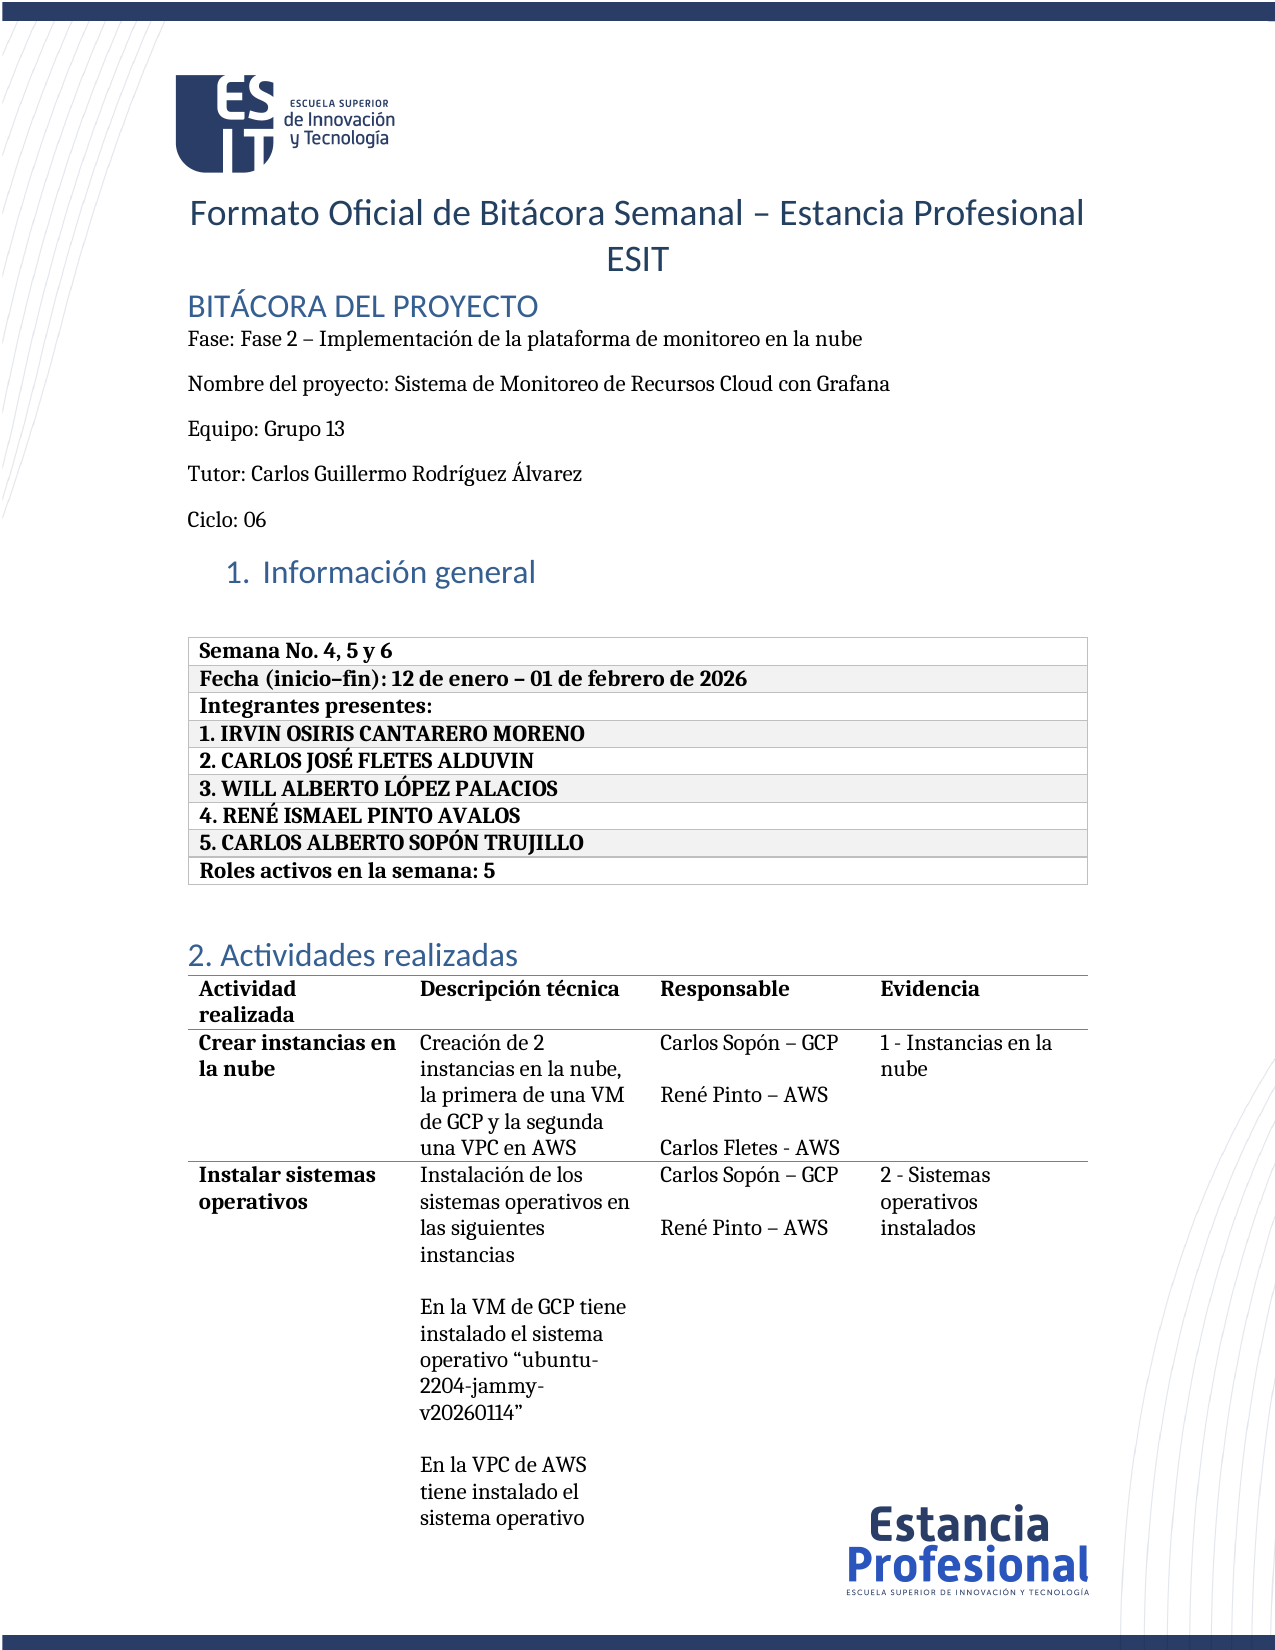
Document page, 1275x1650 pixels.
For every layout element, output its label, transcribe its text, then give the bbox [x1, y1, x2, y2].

subtitle BITÁCORA DEL PROYECTO [187, 285, 1087, 326]
text Equipo: Grupo 13 [187, 416, 1087, 442]
picture [2, 2, 1275, 1650]
table_cell 2. CARLOS JOSÉ FLETES ALDUVIN [189, 748, 1087, 774]
table_cell Carlos Sopón – GCP René Pinto – AWS Carlos Fletes - AWS [649, 1030, 869, 1161]
text Ciclo: 06 [187, 506, 1087, 533]
table_cell Fecha (inicio–fin): 12 de enero – 01 de febrero de 2026 [189, 666, 1087, 692]
table_cell Roles activos en la semana: 5 [189, 858, 1087, 884]
table_cell Creación de 2 instancias en la nube, la primera de una VM de GCP y la segunda una VPC en AWS [409, 1030, 649, 1161]
table_cell 3. WILL ALBERTO LÓPEZ PALACIOS [189, 775, 1087, 802]
table_header Semana No. 4, 5 y 6 [189, 638, 1087, 665]
subtitle Información general [225, 551, 1087, 592]
table_cell Crear instancias en la nube [188, 1030, 408, 1161]
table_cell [649, 1162, 869, 1531]
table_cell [409, 1162, 649, 1531]
table_header Evidencia [869, 976, 1087, 1028]
table_cell 4. RENÉ ISMAEL PINTO AVALOS [189, 803, 1087, 829]
table_header Actividad realizada [188, 976, 408, 1028]
table_header Descripción técnica [409, 976, 649, 1028]
table_cell 1. IRVIN OSIRIS CANTARERO MORENO [189, 721, 1087, 747]
text Nombre del proyecto: Sistema de Monitoreo de Recursos Cloud con Grafana [187, 371, 1087, 397]
table_header Responsable [649, 976, 869, 1028]
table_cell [188, 1162, 408, 1531]
table_cell 5. CARLOS ALBERTO SOPÓN TRUJILLO [189, 830, 1087, 856]
subtitle 2. Actividades realizadas [187, 934, 1087, 975]
text Fase: Fase 2 – Implementación de la plataforma de monitoreo en la nube [187, 326, 1087, 352]
subtitle Formato Oficial de Bitácora Semanal – Estancia Profesional ESIT [187, 189, 1087, 281]
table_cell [869, 1162, 1087, 1531]
table_cell 1 - Instancias en la nube [869, 1030, 1087, 1161]
table_cell Integrantes presentes: [189, 693, 1087, 719]
text Tutor: Carlos Guillermo Rodríguez Álvarez [187, 461, 1087, 488]
